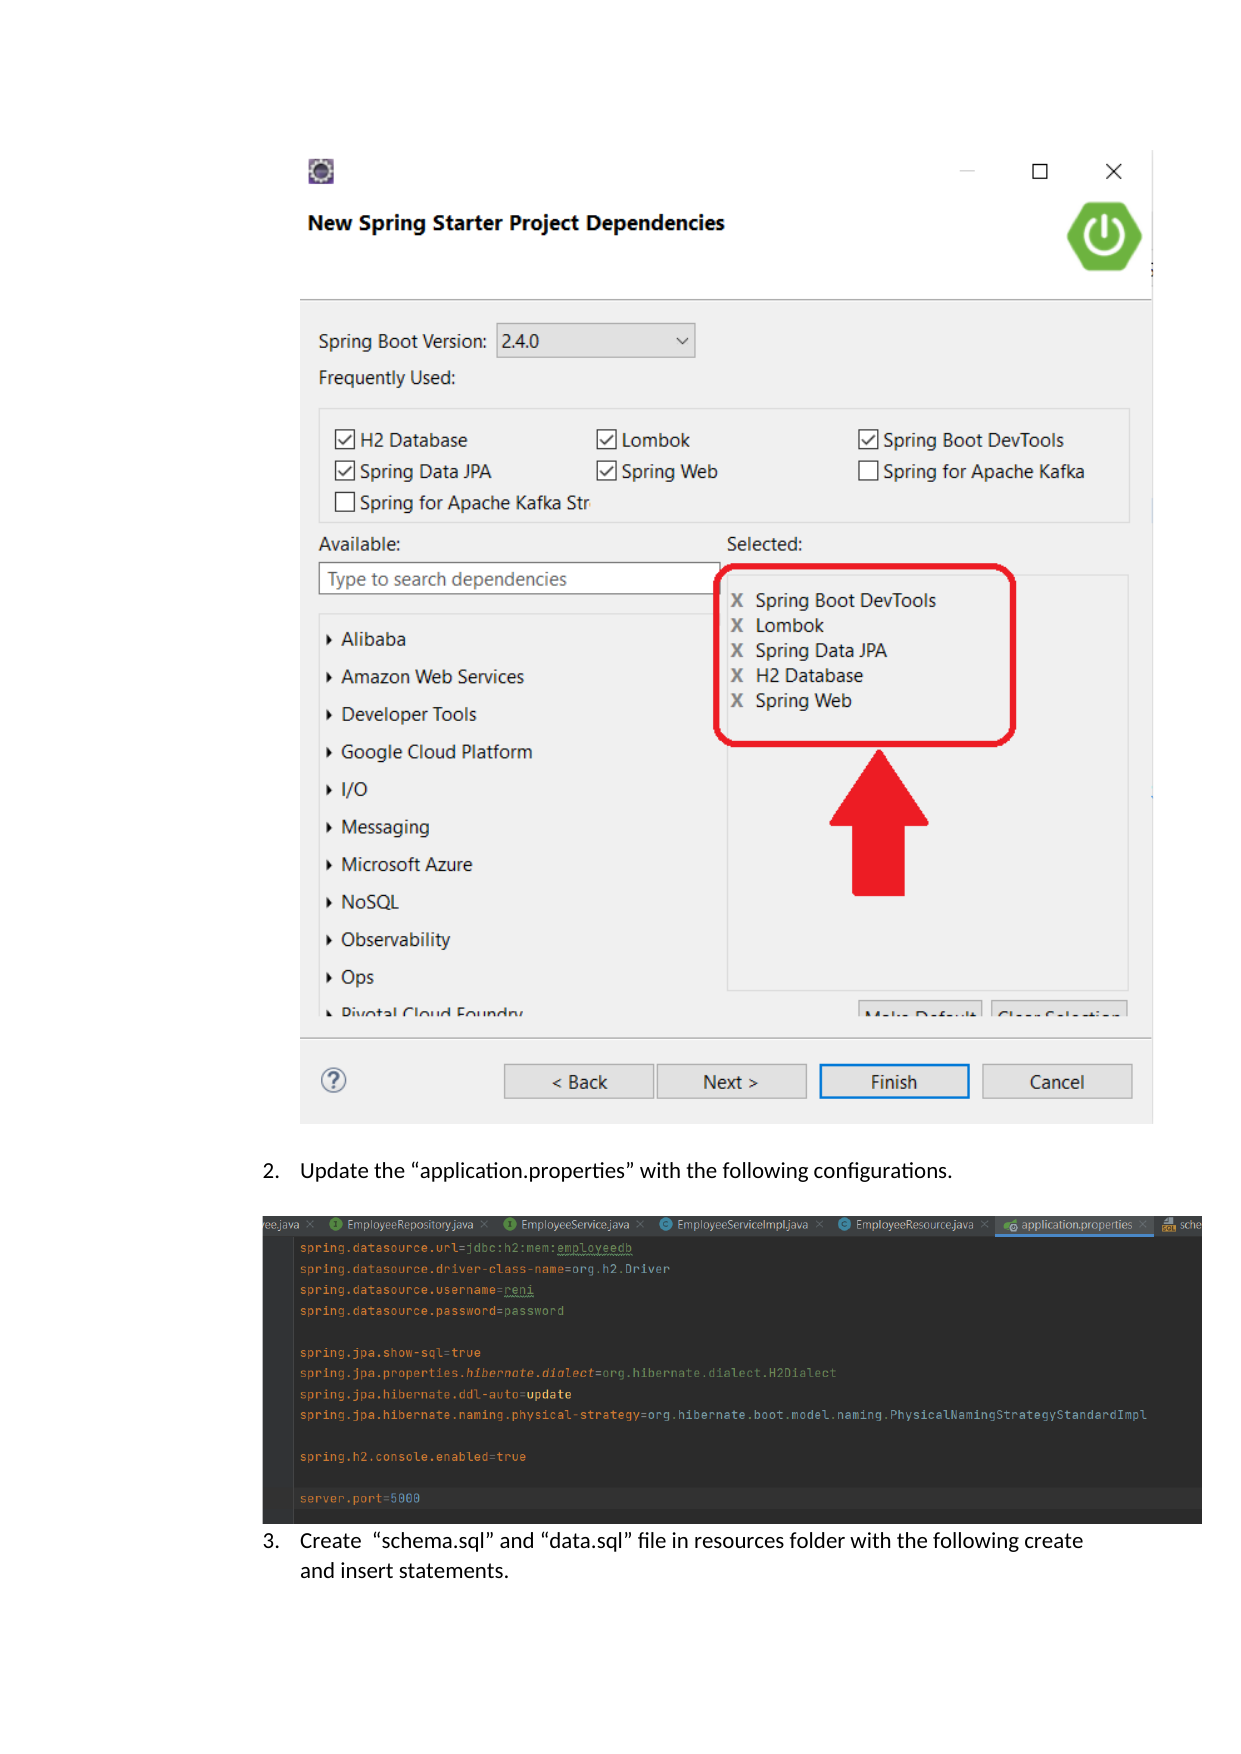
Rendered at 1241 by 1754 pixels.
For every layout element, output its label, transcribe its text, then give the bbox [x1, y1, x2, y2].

picture [262, 1216, 1202, 1524]
picture [300, 150, 1154, 1124]
list Update the “application.properties” with the following configurations. [262, 1156, 1090, 1184]
list Create “schema.sql” and “data.sql” file in resources folder with the following create and insert statements. [262, 1526, 1090, 1584]
